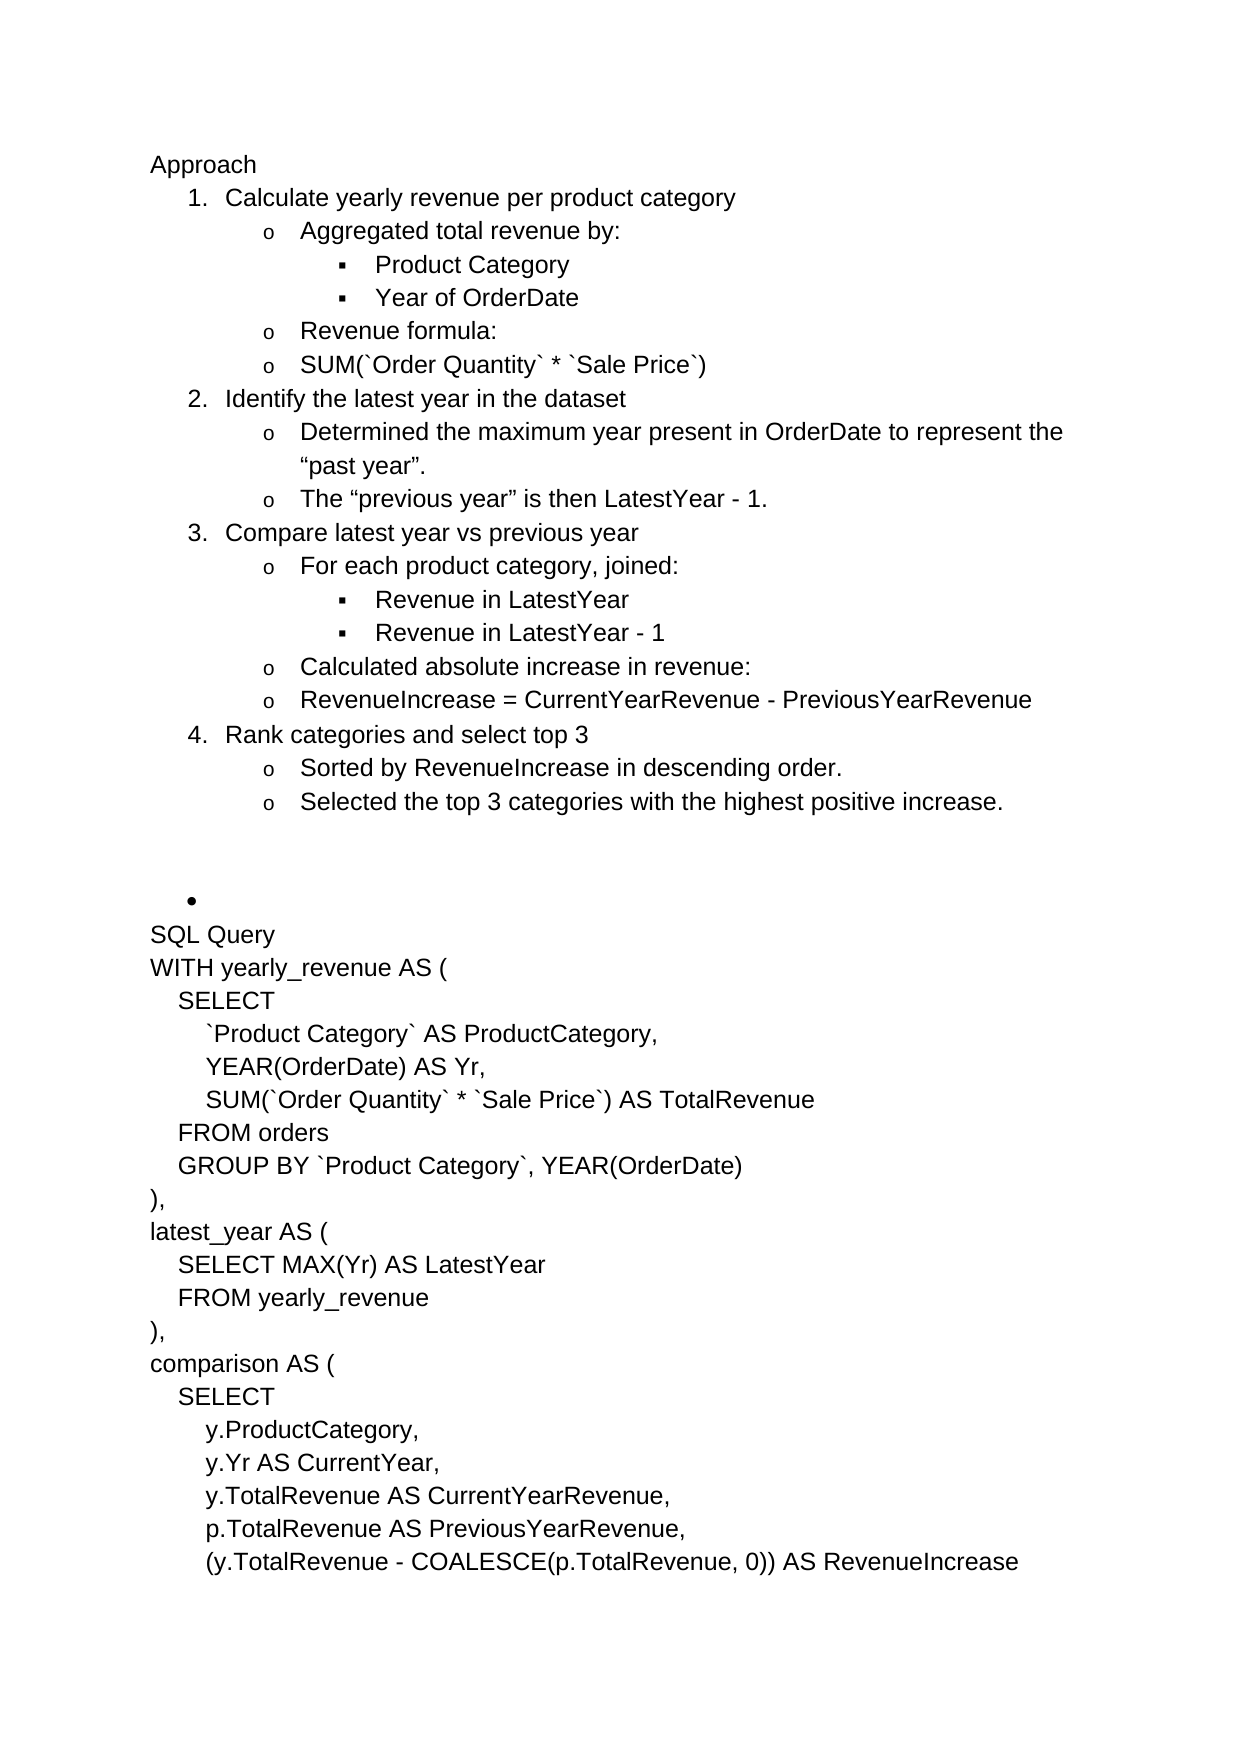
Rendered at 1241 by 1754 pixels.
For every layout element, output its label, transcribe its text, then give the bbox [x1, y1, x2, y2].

text Approach [150, 150, 1090, 179]
text (y.TotalRevenue - COALESCE(p.TotalRevenue, 0)) AS RevenueIncrease [150, 1547, 1090, 1576]
list For each product category, joined: [262, 551, 1090, 581]
text y.TotalRevenue AS CurrentYearRevenue, [150, 1481, 1090, 1510]
text SELECT [150, 986, 1090, 1015]
list Aggregated total revenue by: [262, 216, 1090, 246]
text y.ProductCategory, [150, 1415, 1090, 1444]
text YEAR(OrderDate) AS Yr, [150, 1052, 1090, 1081]
list Compare latest year vs previous year [187, 518, 1090, 547]
text ), [150, 1316, 1090, 1345]
list Revenue in LatestYear - 1 [337, 618, 1090, 647]
list Product Category [337, 250, 1090, 279]
list Rank categories and select top 3 [187, 719, 1090, 748]
list RevenueIncrease = CurrentYearRevenue - PreviousYearRevenue [262, 686, 1090, 715]
list Calculate yearly revenue per product category [187, 183, 1090, 212]
list Revenue in LatestYear [337, 585, 1090, 614]
text SQL Query [150, 920, 1090, 949]
text WITH yearly_revenue AS ( [150, 953, 1090, 982]
list Year of OrderDate [337, 283, 1090, 312]
list Selected the top 3 categories with the highest positive increase. [262, 787, 1090, 816]
text FROM orders [150, 1118, 1090, 1147]
text y.Yr AS CurrentYear, [150, 1448, 1090, 1477]
text ), [150, 1184, 1090, 1213]
list Calculated absolute increase in revenue: [262, 651, 1090, 681]
text SUM(`Order Quantity` * `Sale Price`) AS TotalRevenue [150, 1085, 1090, 1114]
text FROM yearly_revenue [150, 1283, 1090, 1312]
text comparison AS ( [150, 1349, 1090, 1378]
text `Product Category` AS ProductCategory, [150, 1019, 1090, 1048]
text SELECT [150, 1382, 1090, 1411]
list Identify the latest year in the dataset [187, 384, 1090, 413]
text latest_year AS ( [150, 1217, 1090, 1246]
list The “previous year” is then LatestYear - 1. [262, 484, 1090, 514]
list Sorted by RevenueIncrease in descending order. [262, 753, 1090, 782]
text SELECT MAX(Yr) AS LatestYear [150, 1250, 1090, 1279]
list SUM(`Order Quantity` * `Sale Price`) [262, 350, 1090, 380]
text p.TotalRevenue AS PreviousYearRevenue, [150, 1514, 1090, 1543]
list Determined the maximum year present in OrderDate to represent the “past year”. [262, 417, 1090, 480]
list Revenue formula: [262, 316, 1090, 346]
text GROUP BY `Product Category`, YEAR(OrderDate) [150, 1151, 1090, 1180]
